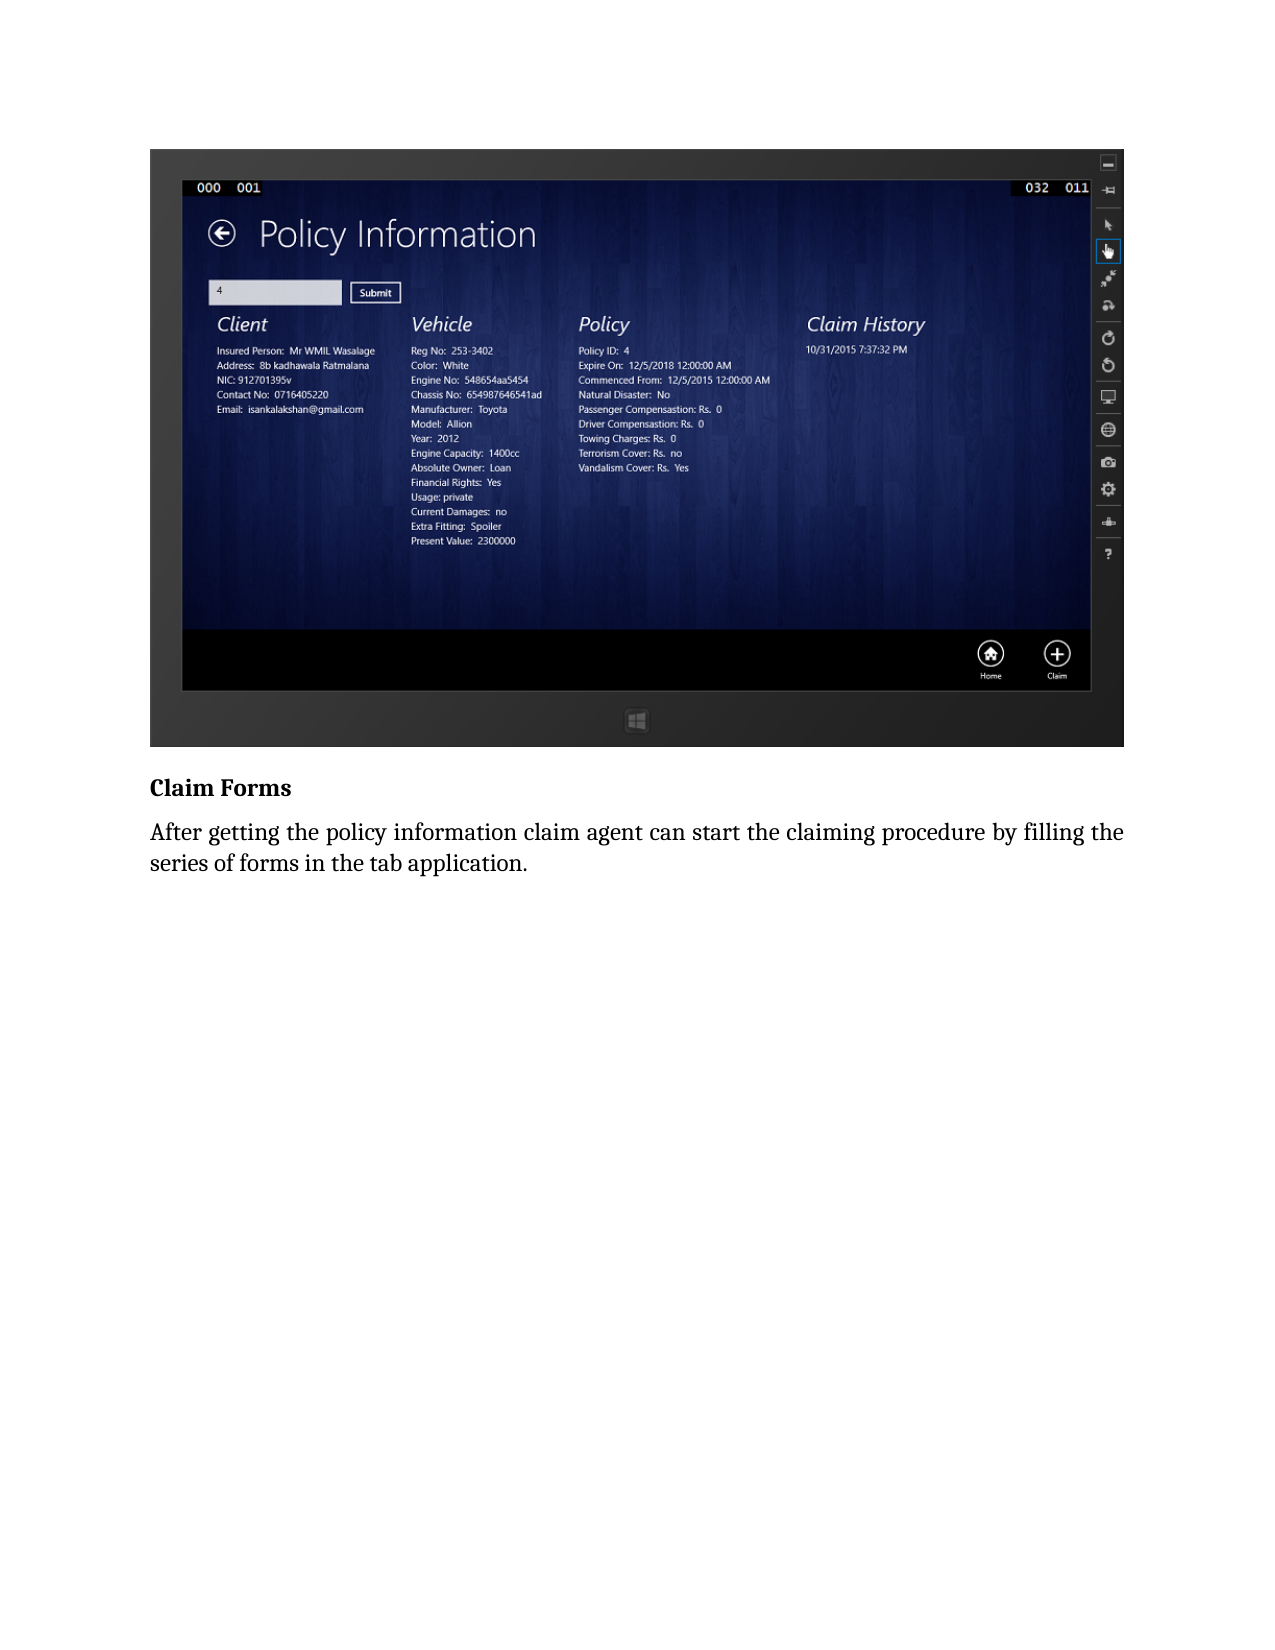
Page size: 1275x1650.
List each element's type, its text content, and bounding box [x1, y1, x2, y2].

text Claim Forms [150, 774, 1125, 803]
text After getting the policy information claim agent can start the claiming procedure by filling the series of forms in the tab application. [150, 818, 1125, 877]
picture [150, 149, 1124, 747]
